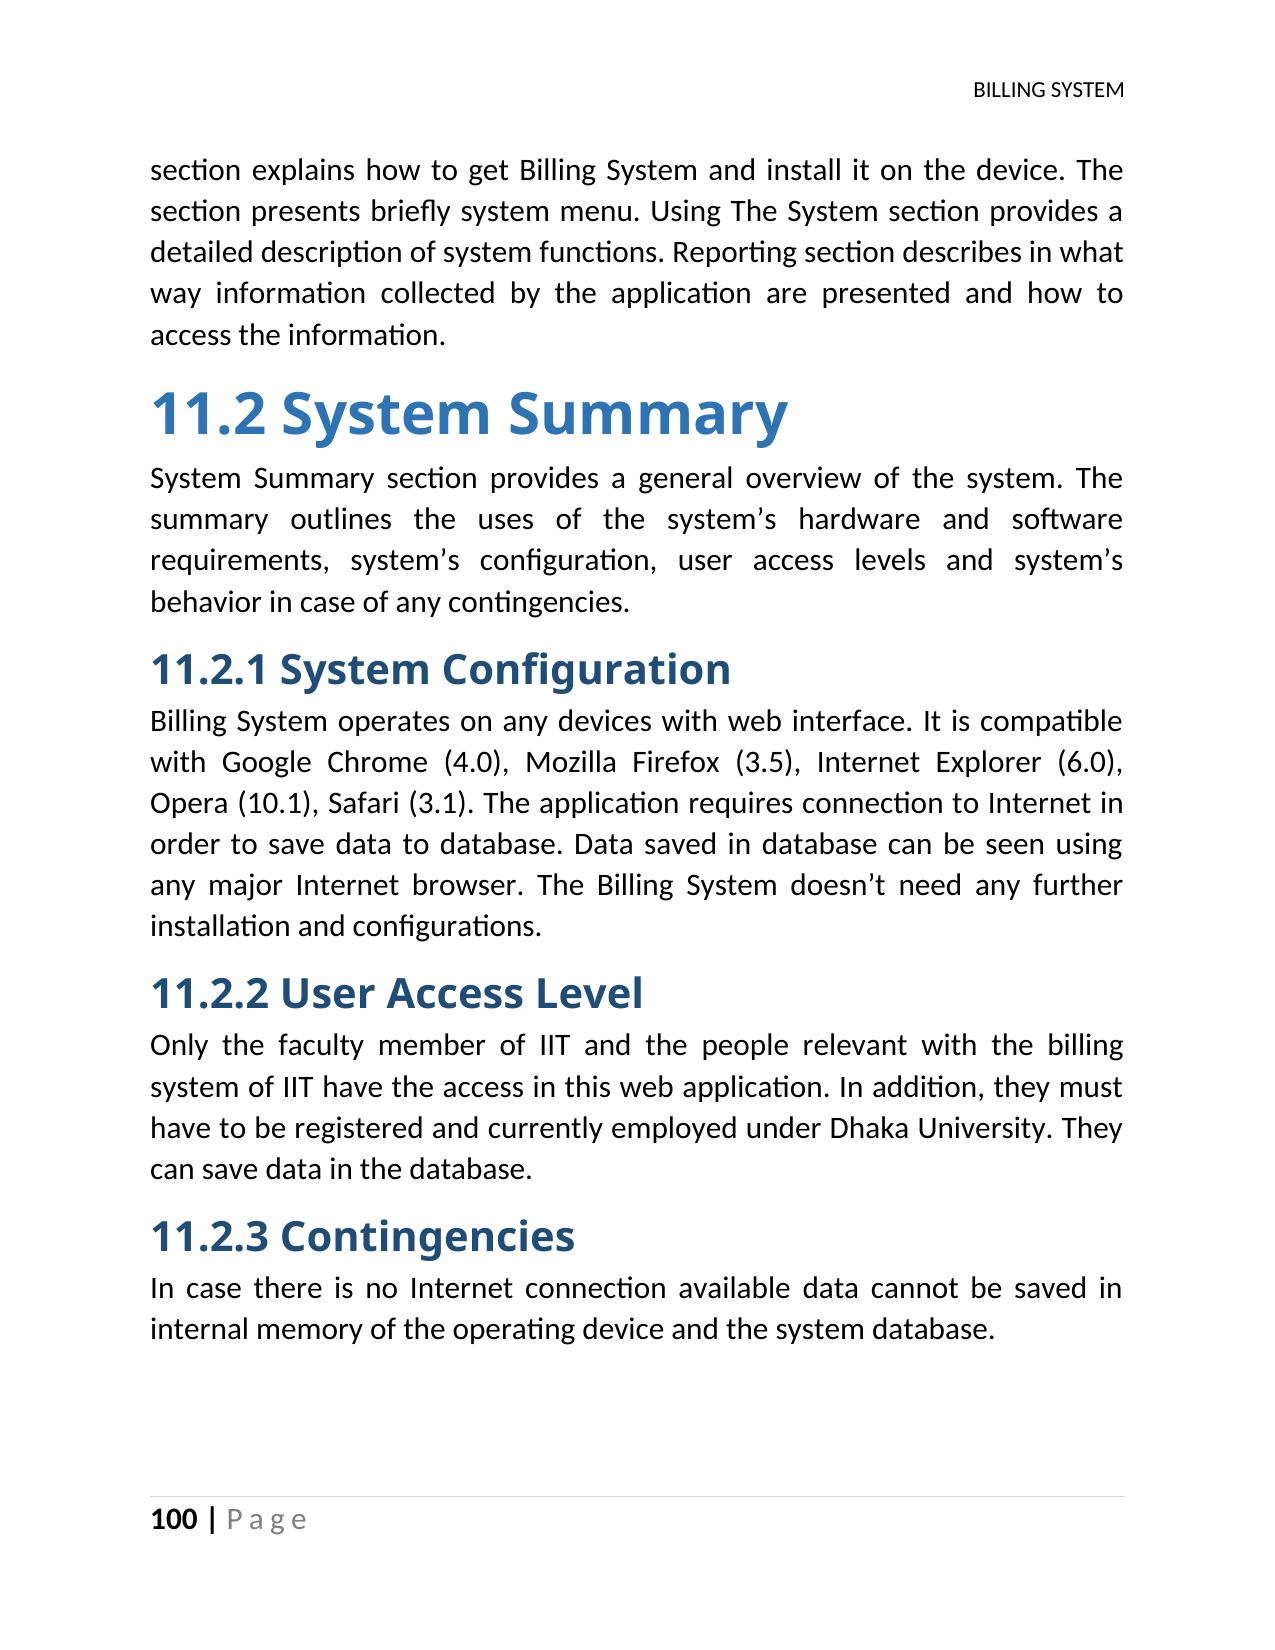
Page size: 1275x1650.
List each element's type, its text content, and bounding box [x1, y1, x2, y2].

text Only the faculty member of IIT and the people relevant with the billing system of IIT have the access in this web application. In addition, they must have to be registered and currently employed under Dhaka University. They can save data in the database. [150, 1026, 1125, 1187]
text Billing System operates on any devices with web interface. It is compatible with Google Chrome (4.0), Mozilla Firefox (3.5), Internet Explorer (6.0), Opera (10.1), Safari (3.1). The application requires connection to Internet in order to save data to database. Data saved in database can be seen using any major Internet browser. The Billing System doesn’t need any further installation and configurations. [150, 701, 1125, 944]
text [150, 150, 1125, 353]
subtitle 11.2.2 User Access Level [150, 964, 1125, 1021]
text System Summary section provides a general overview of the system. The summary outlines the uses of the system’s hardware and software requirements, system’s configuration, user access levels and system’s behavior in case of any contingencies. [150, 458, 1125, 620]
subtitle 11.2.1 System Configuration [150, 639, 1125, 696]
subtitle 11.2.3 Contingencies [150, 1207, 1125, 1263]
text In case there is no Internet connection available data cannot be saved in internal memory of the operating device and the system database. [150, 1268, 1125, 1347]
subtitle 11.2 System Summary [150, 372, 1125, 452]
